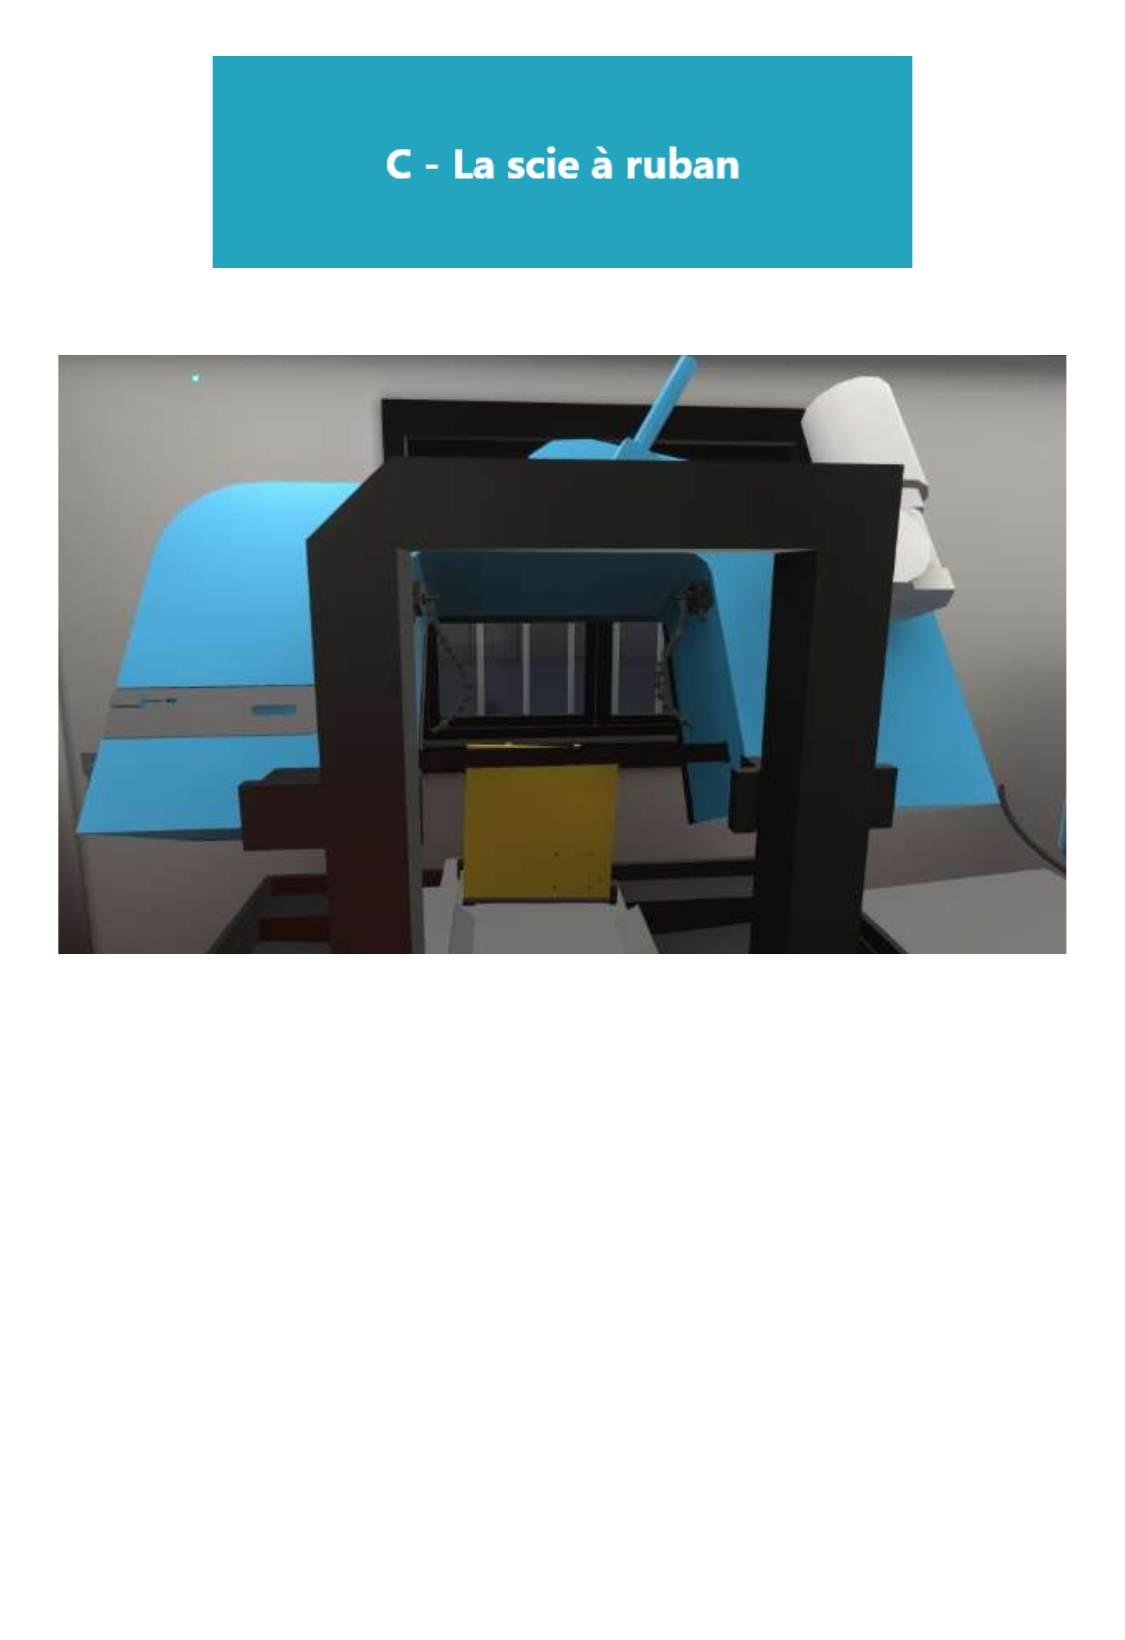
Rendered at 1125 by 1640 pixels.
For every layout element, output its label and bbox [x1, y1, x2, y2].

picture [58, 355, 1067, 954]
picture [212, 56, 913, 268]
